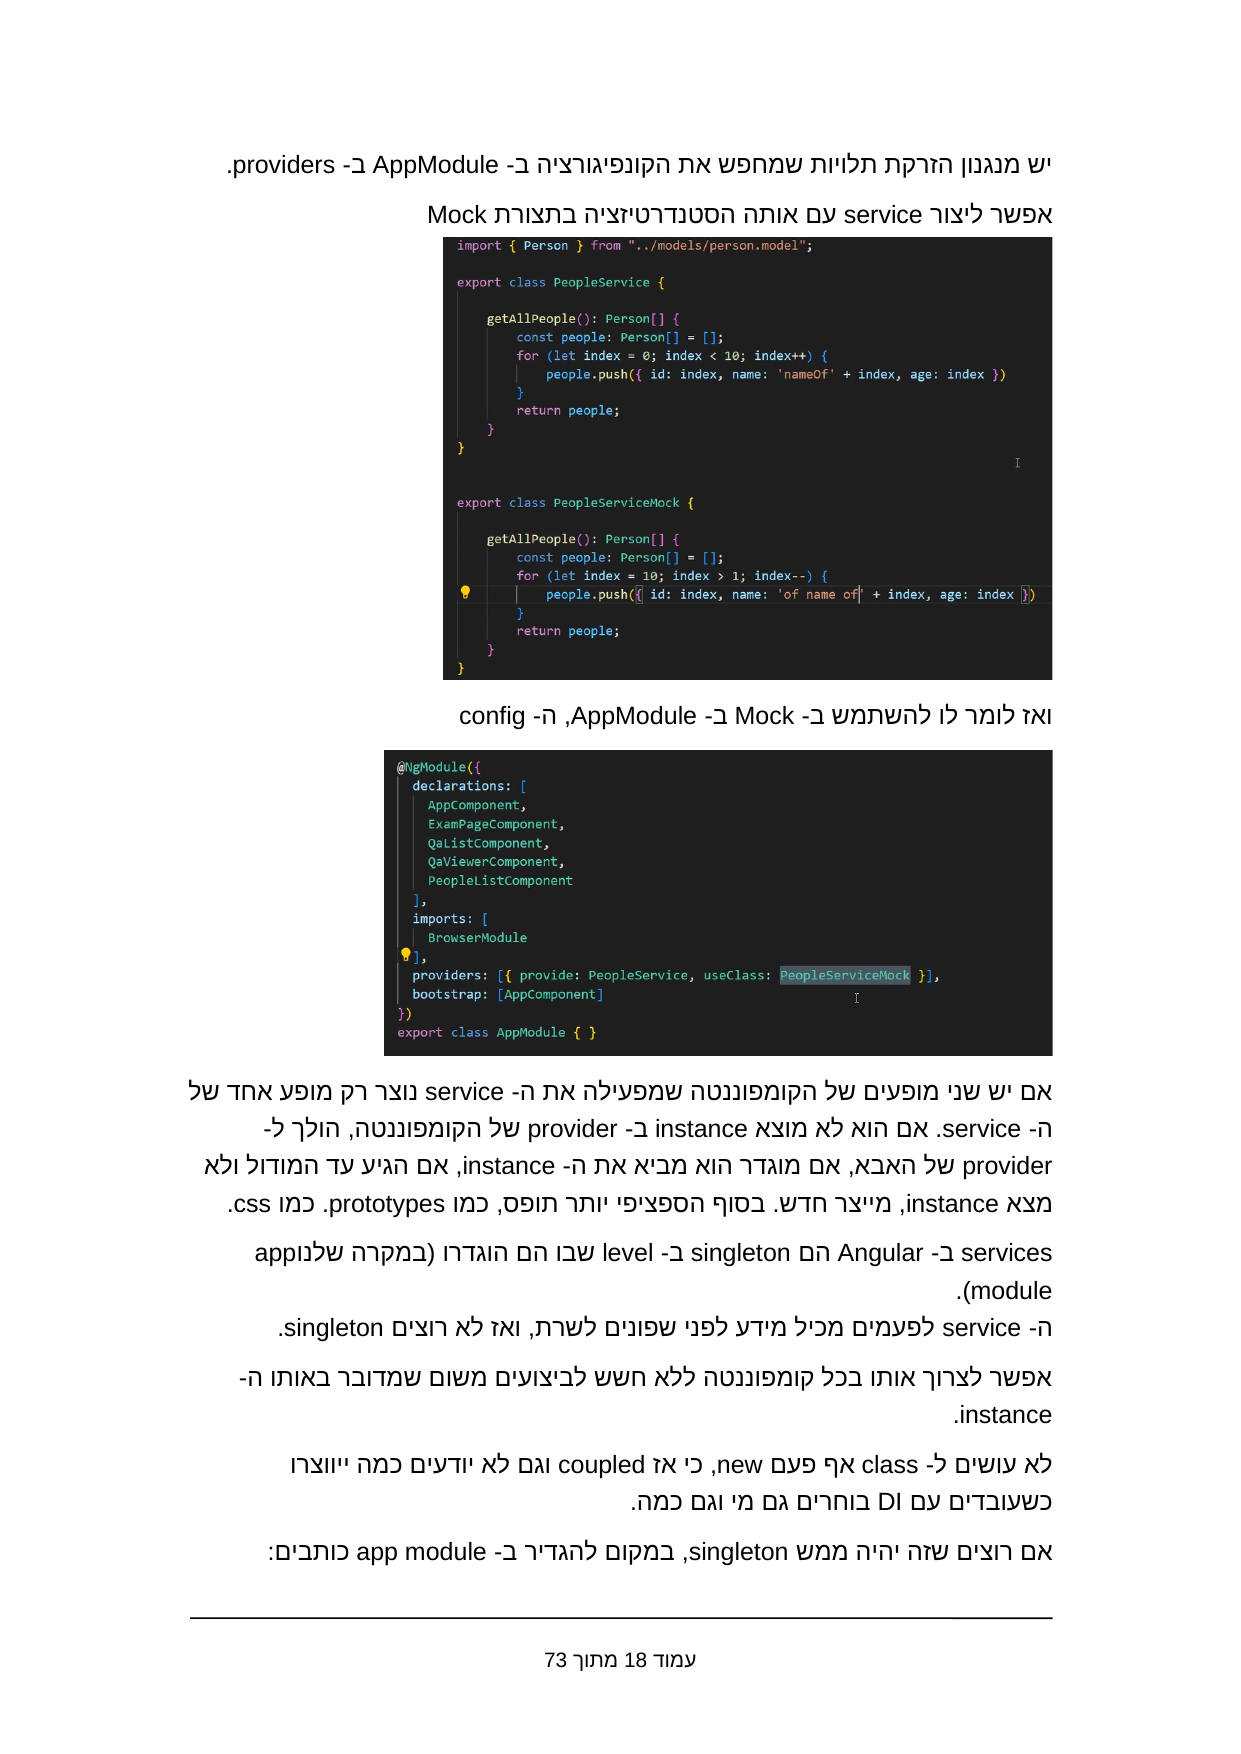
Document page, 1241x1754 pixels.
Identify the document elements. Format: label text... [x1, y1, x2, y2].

picture [443, 237, 1053, 680]
text אפשר לצרוך אותו בכל קומפוננטה ללא חשש לביצועים משום שמדובר באותו ה- instance. [187, 1363, 1053, 1429]
text ואז לומר לו להשתמש ב- Mock ב- AppModule, ה- config [187, 701, 1053, 730]
text אם יש שני מופעים של הקומפוננטה שמפעילה את ה- service נוצר רק מופע אחד של ה- service. אם הוא לא מוצא instance ב- provider של הקומפוננטה, הולך ל- provider של האבא, אם מוגדר הוא מביא את ה- instance, אם הגיע עד המודול ולא מצא instance, מייצר חדש. בסוף הספציפי יותר תופס, כמו prototypes. כמו css. [187, 1077, 1053, 1217]
text services ב- Angular הם singleton ב- level שבו הם הוגדרו (במקרה שלנוapp module). ה- service לפעמים מכיל מידע לפני שפונים לשרת, ואז לא רוצים singleton. [187, 1238, 1053, 1342]
text אם רוצים שזה יהיה ממש singleton, במקום להגדיר ב- app module כותבים: [187, 1537, 1053, 1566]
text לא עושים ל- class אף פעם new, כי אז coupled וגם לא יודעים כמה ייווצרו כשעובדים עם DI בוחרים גם מי וגם כמה. [187, 1450, 1053, 1516]
picture [384, 750, 1053, 1056]
text יש מנגנון הזרקת תלויות שמחפש את הקונפיגורציה ב- AppModule ב- providers. [187, 150, 1053, 179]
